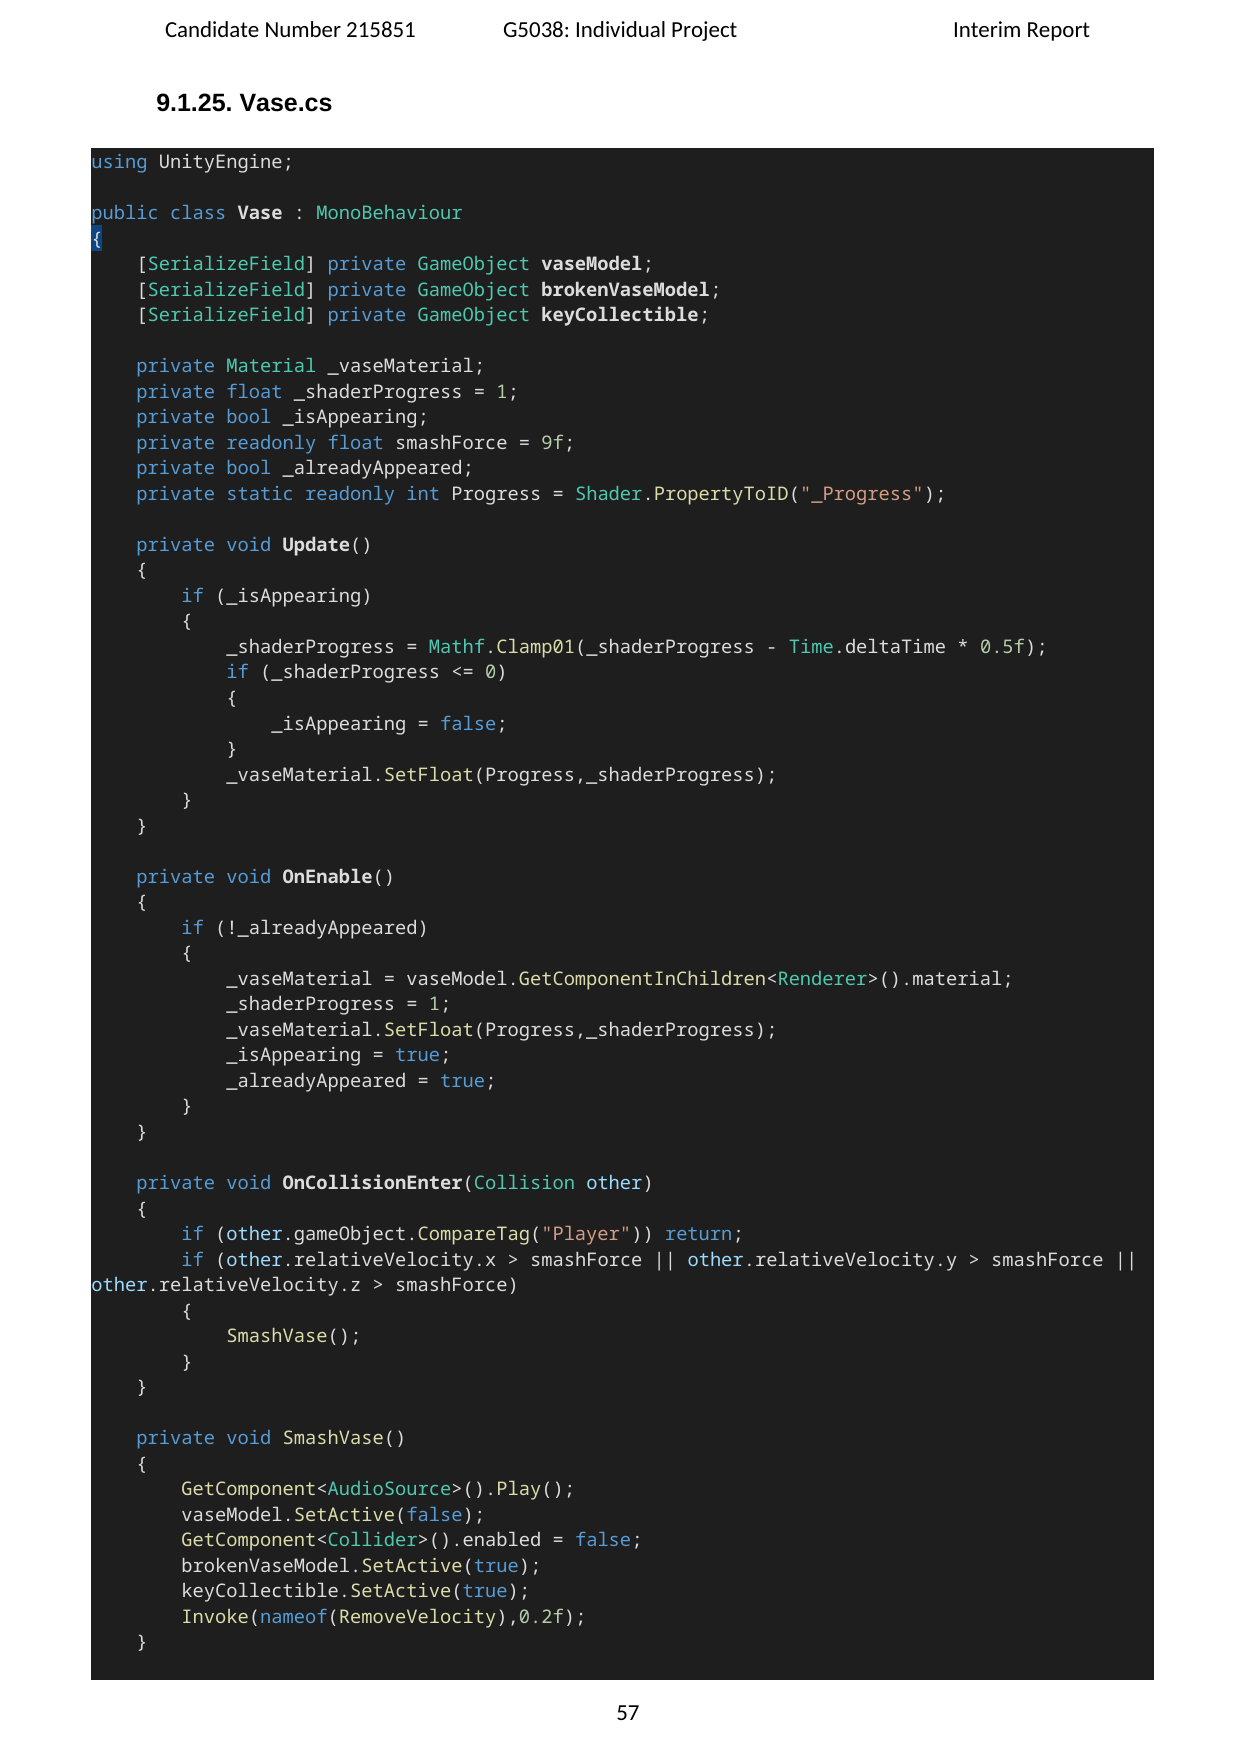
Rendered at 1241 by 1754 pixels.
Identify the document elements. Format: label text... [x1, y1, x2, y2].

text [91, 148, 1154, 1680]
subtitle Vase.cs [156, 88, 1090, 117]
